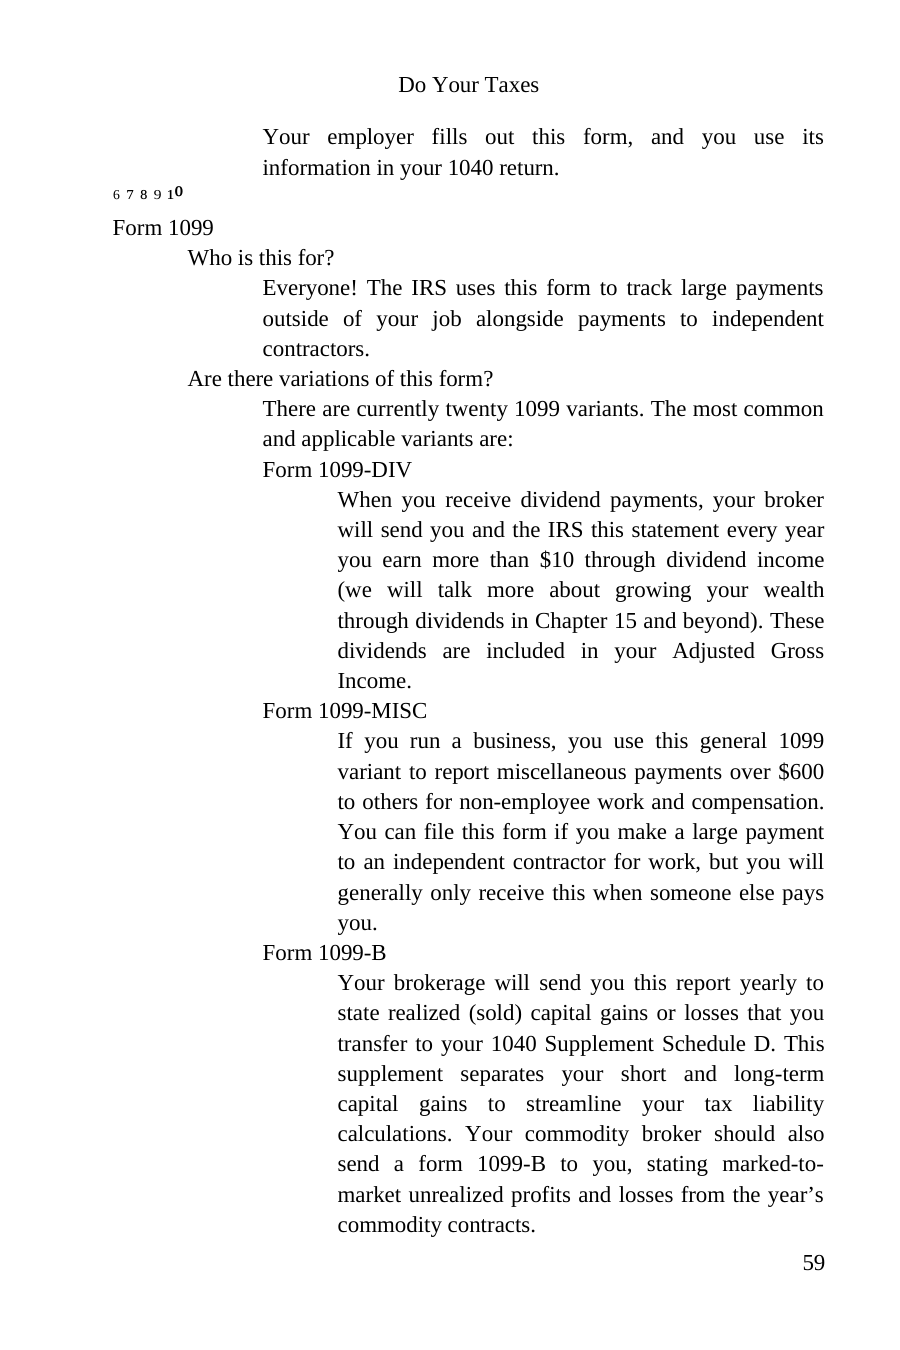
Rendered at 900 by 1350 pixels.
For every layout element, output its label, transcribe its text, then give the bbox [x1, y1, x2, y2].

text Form 1099-MISC [262, 697, 825, 724]
text There are currently twenty 1099 variants. The most common and applicable variants are: [262, 395, 825, 452]
text If you run a business, you use this general 1099 variant to report miscellaneous payments over $600 to others for non-employee work and compensation. You can file this form if you make a large payment to an independent contractor for work, but you will generally only receive this when someone else pays you. [337, 728, 825, 935]
text Form 1099 [112, 214, 825, 240]
text Your brokerage will send you this report yearly to state realized (sold) capital gains or losses that you transfer to your 1040 Supplement Schedule D. This supplement separates your short and long-term capital gains to streamline your tax liability calculations. Your commodity broker should also send a form 1099-B to you, stating marked-to-market unrealized profits and losses from the year’s commodity contracts. [337, 969, 825, 1237]
text Form 1099-B [262, 939, 825, 965]
text When you receive dividend payments, your broker will send you and the IRS this statement every year you earn more than $10 through dividend income (we will talk more about growing your wealth through dividends in Chapter 15 and beyond). These dividends are included in your Adjusted Gross Income. [337, 486, 825, 693]
text Your employer fills out this form, and you use its information in your 1040 return. [262, 123, 825, 180]
text Who is this for? [187, 244, 825, 271]
text ⁶ ⁷ ⁸ ⁹ ¹⁰ [112, 184, 825, 210]
text Are there variations of this form? [187, 365, 825, 391]
text Form 1099-DIV [262, 456, 825, 482]
text Everyone! The IRS uses this form to track large payments outside of your job alongside payments to independent contractors. [262, 274, 825, 361]
